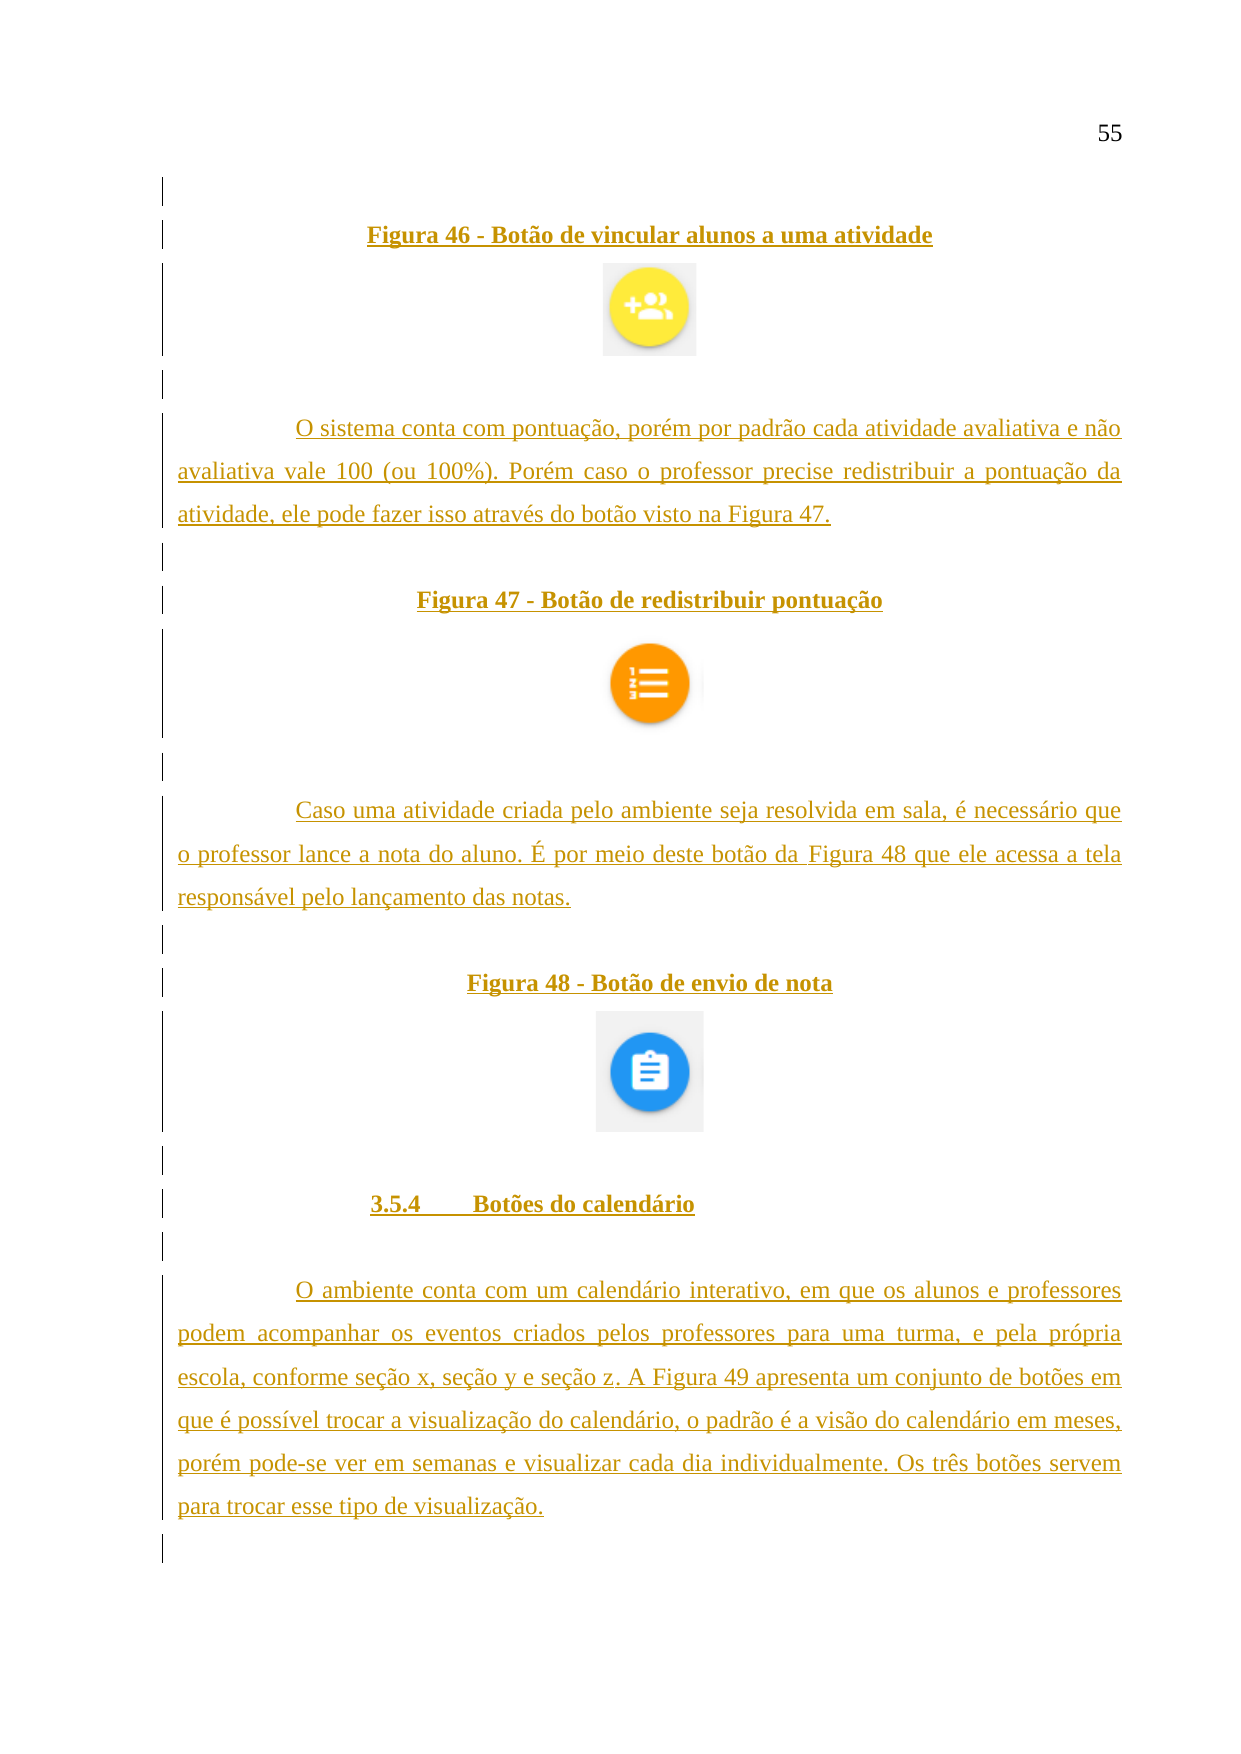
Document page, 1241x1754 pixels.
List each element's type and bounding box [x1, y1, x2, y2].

picture [595, 628, 704, 739]
picture [602, 263, 697, 356]
picture [595, 1011, 704, 1132]
